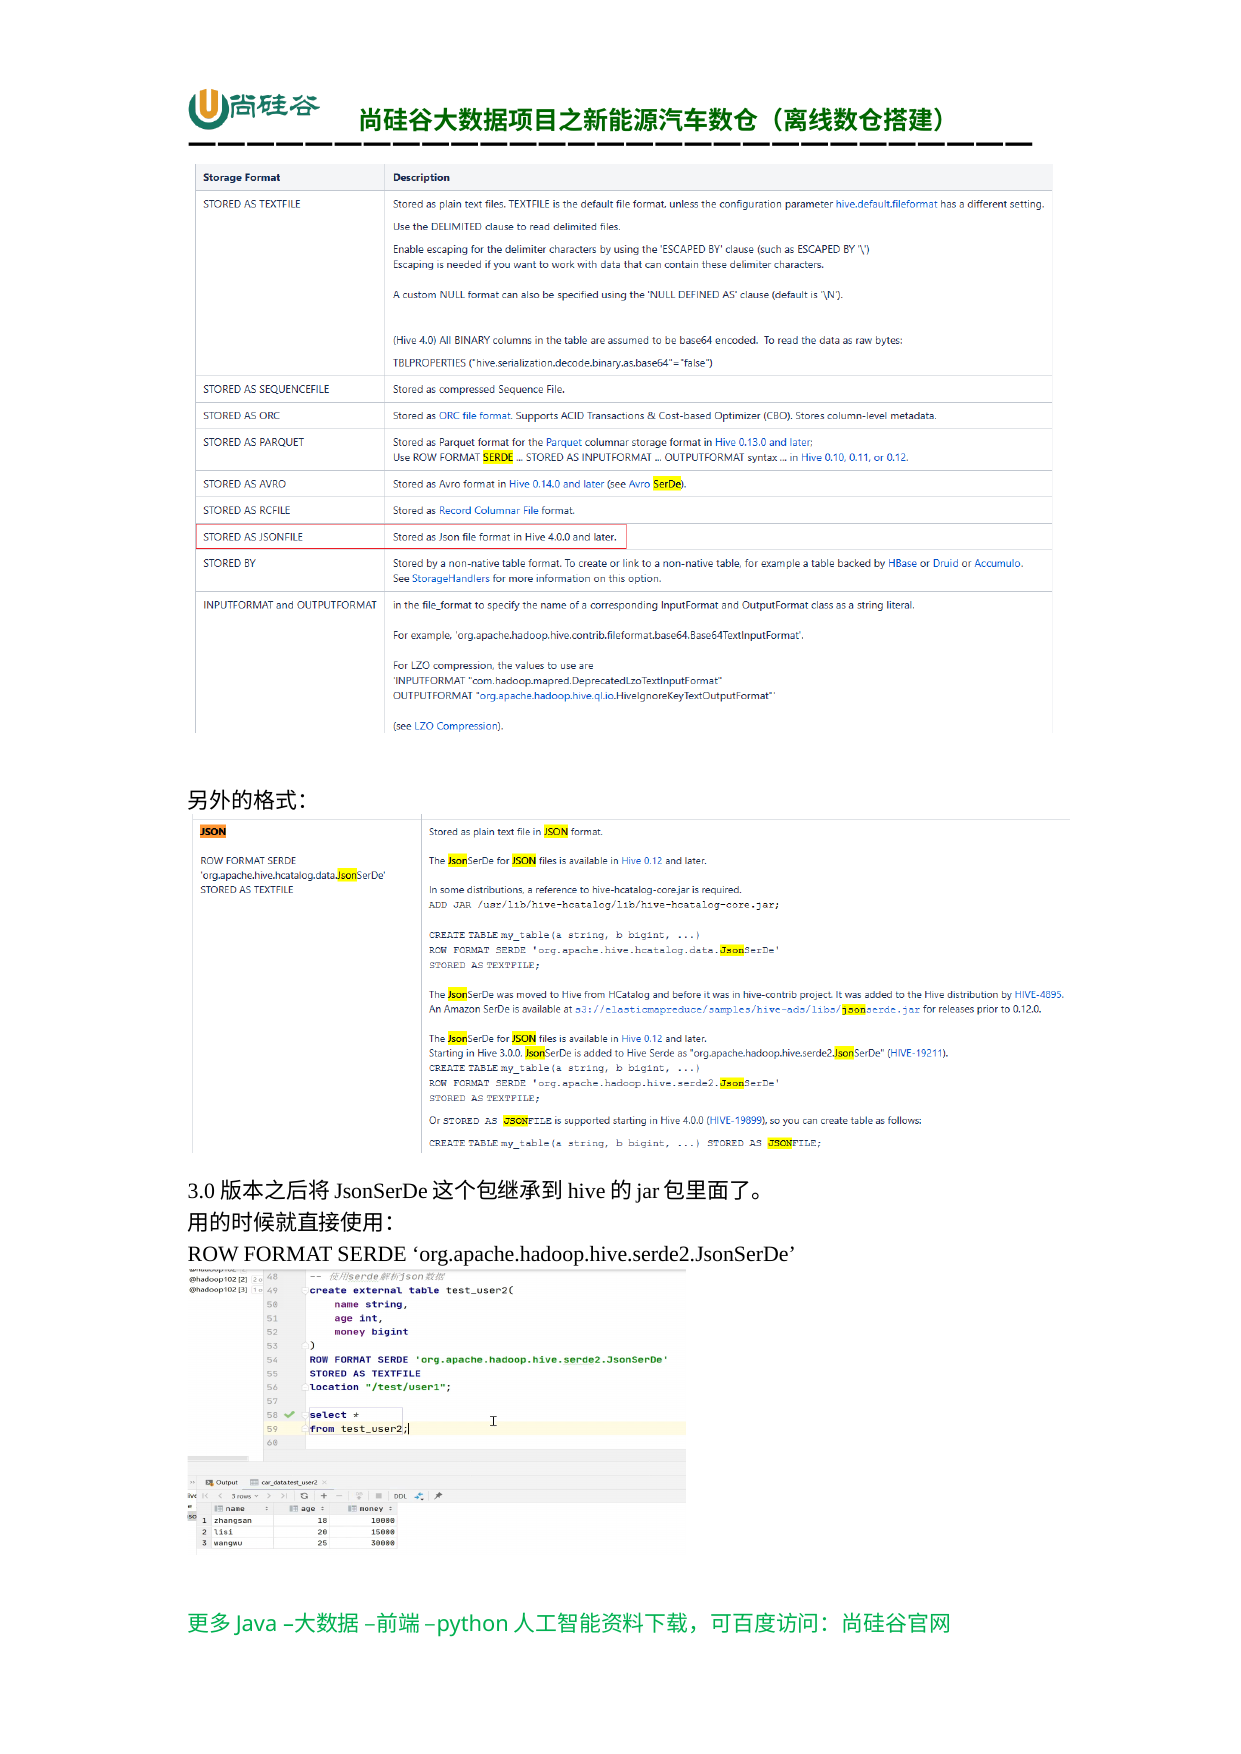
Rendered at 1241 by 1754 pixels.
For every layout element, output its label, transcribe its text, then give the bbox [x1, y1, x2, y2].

text 用的时候就直接使用： [187, 1205, 1053, 1237]
picture [187, 814, 1070, 1153]
text 另外的格式： [187, 782, 1053, 814]
text ROW FORMAT SERDE ‘org.apache.hadoop.hive.serde2.JsonSerDe’ [187, 1237, 1053, 1270]
picture [187, 88, 320, 130]
picture [187, 164, 1053, 733]
picture [187, 1269, 686, 1555]
text 3.0 版本之后将JsonSerDe这个包继承到hive的jar包里面了。 [187, 1172, 1053, 1205]
